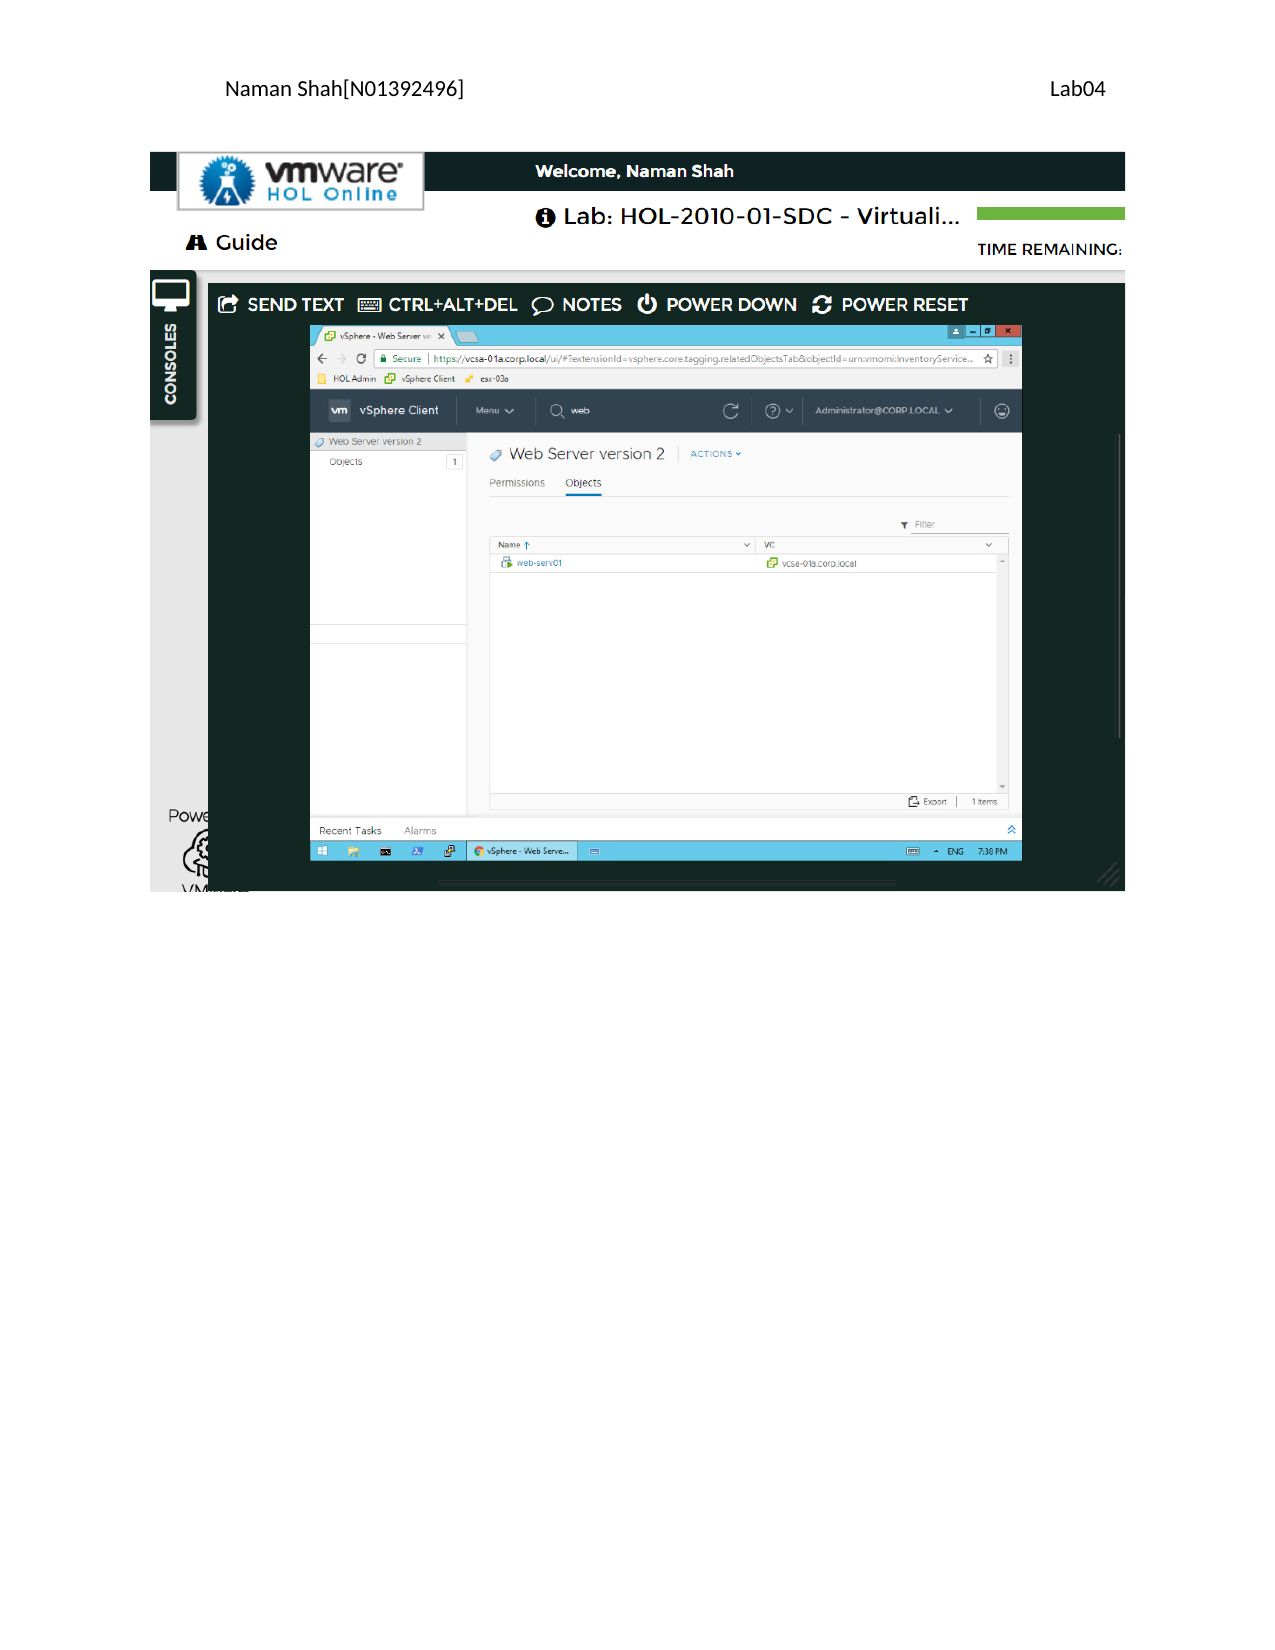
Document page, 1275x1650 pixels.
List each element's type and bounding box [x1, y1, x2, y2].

picture [150, 150, 1125, 892]
